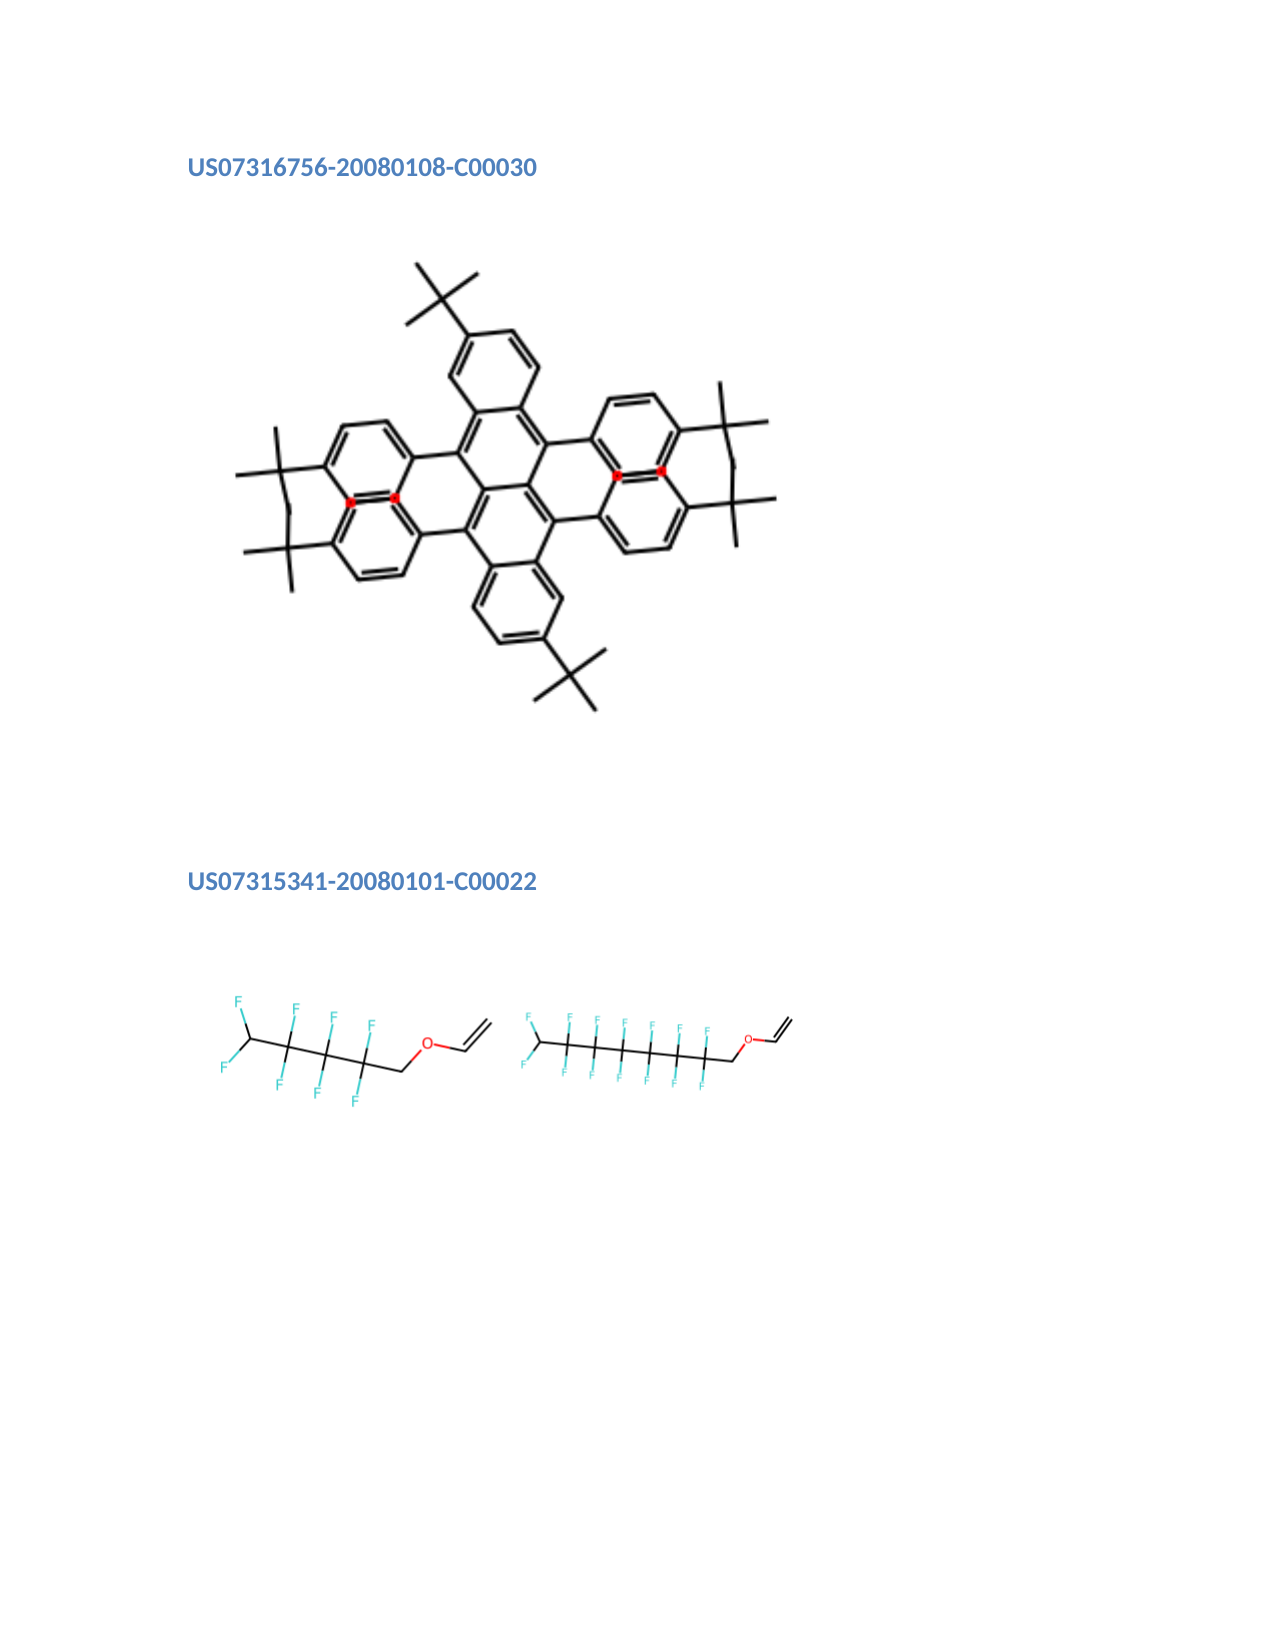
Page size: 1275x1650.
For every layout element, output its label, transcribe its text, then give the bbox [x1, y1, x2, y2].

picture [206, 901, 807, 1202]
picture [206, 187, 807, 788]
subtitle US07316756-20080108-C00030 [187, 150, 1087, 183]
subtitle US07315341-20080101-C00022 [187, 864, 1087, 897]
